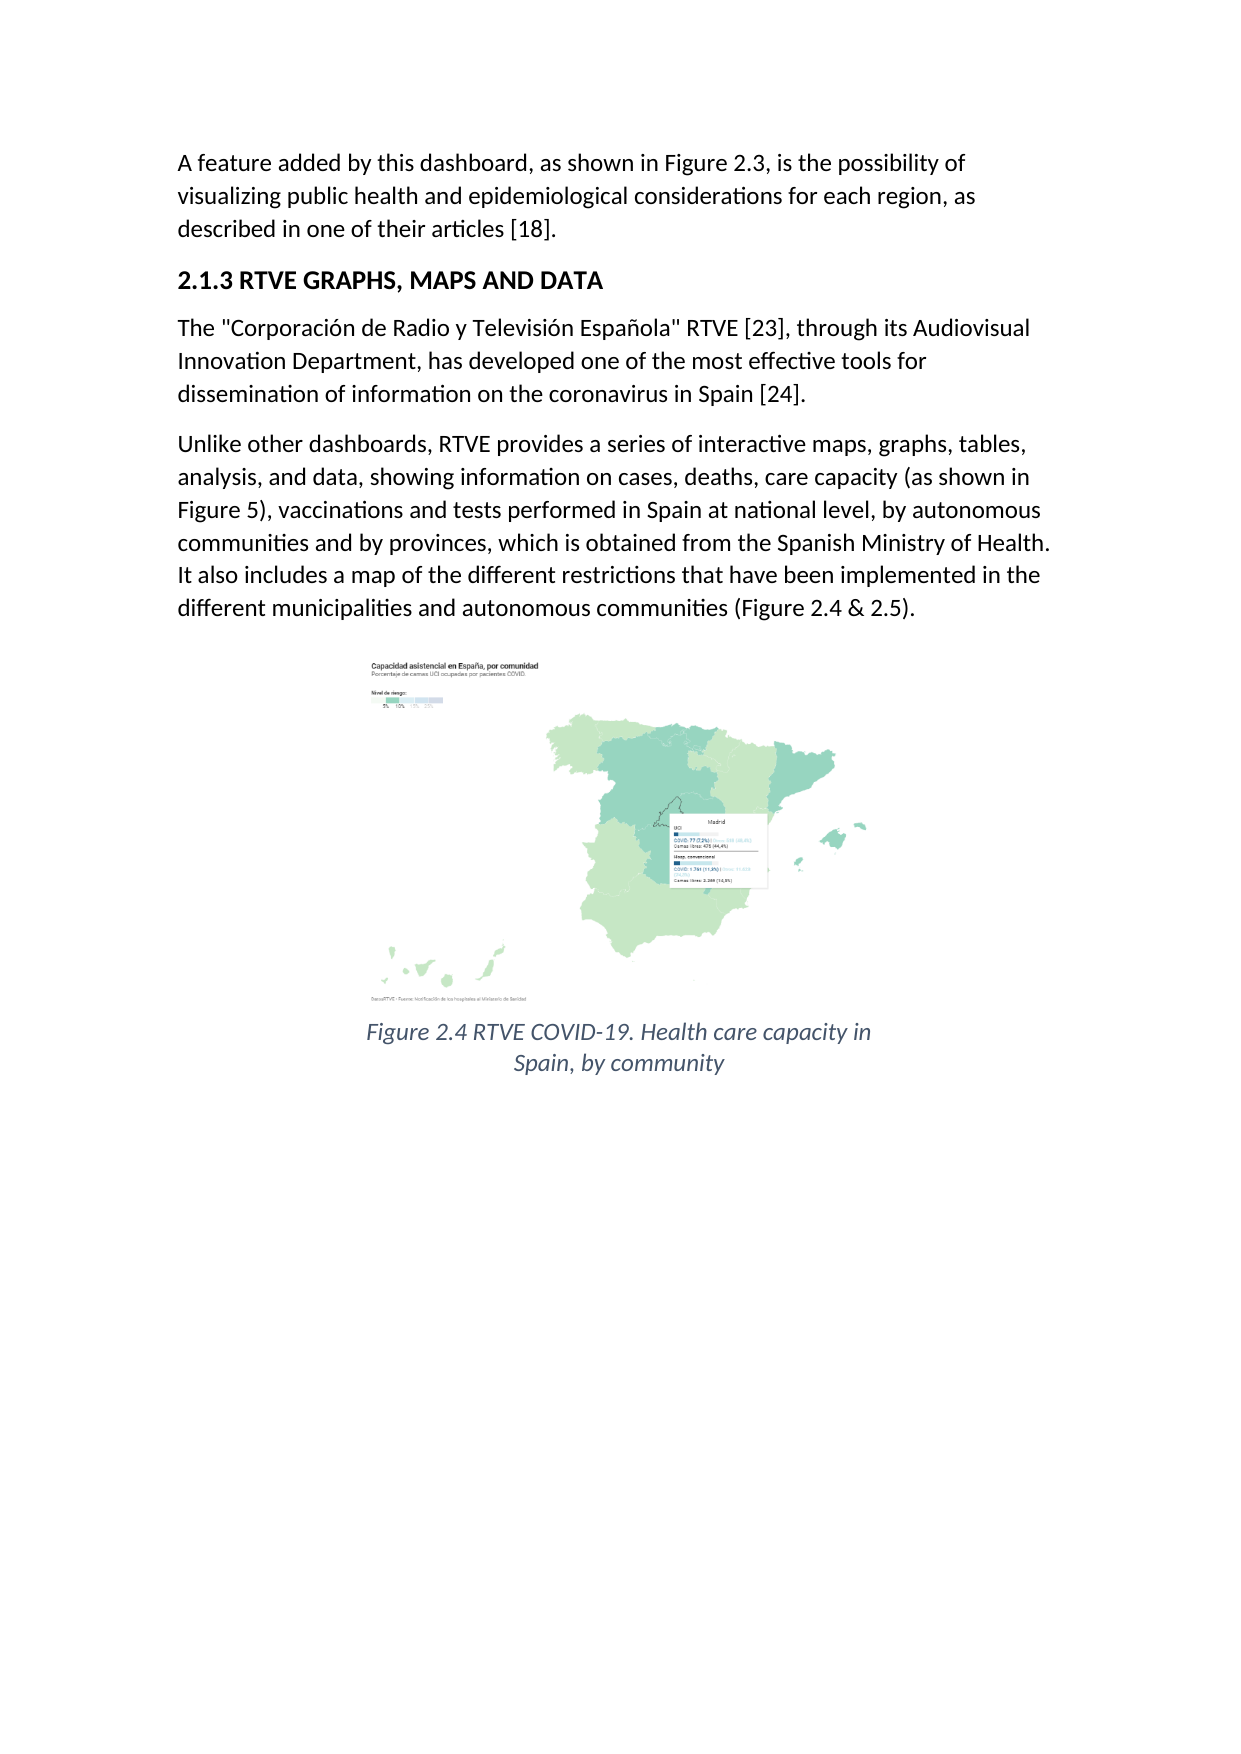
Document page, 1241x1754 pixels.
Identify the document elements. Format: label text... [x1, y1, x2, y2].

text The "Corporación de Radio y Televisión Española" RTVE [23], through its Audiovisual Innovation Department, has developed one of the most effective tools for dissemination of information on the coronavirus in Spain [24]. [177, 312, 1063, 409]
picture [362, 660, 878, 1007]
text Unlike other dashboards, RTVE provides a series of interactive maps, graphs, tables, analysis, and data, showing information on cases, deaths, care capacity (as shown in Figure 5), vaccinations and tests performed in Spain at national level, by autonomous communities and by provinces, which is obtained from the Spanish Ministry of Health. It also includes a map of the different restrictions that have been implemented in the different municipalities and autonomous communities (Figure 2.4 & 2.5). [177, 428, 1063, 623]
text A feature added by this dashboard, as shown in Figure 2.3, is the possibility of visualizing public health and epidemiological considerations for each region, as described in one of their articles [18]. [177, 148, 1063, 244]
subtitle 2.1.3 RTVE GRAPHS, MAPS AND DATA [177, 263, 1063, 296]
